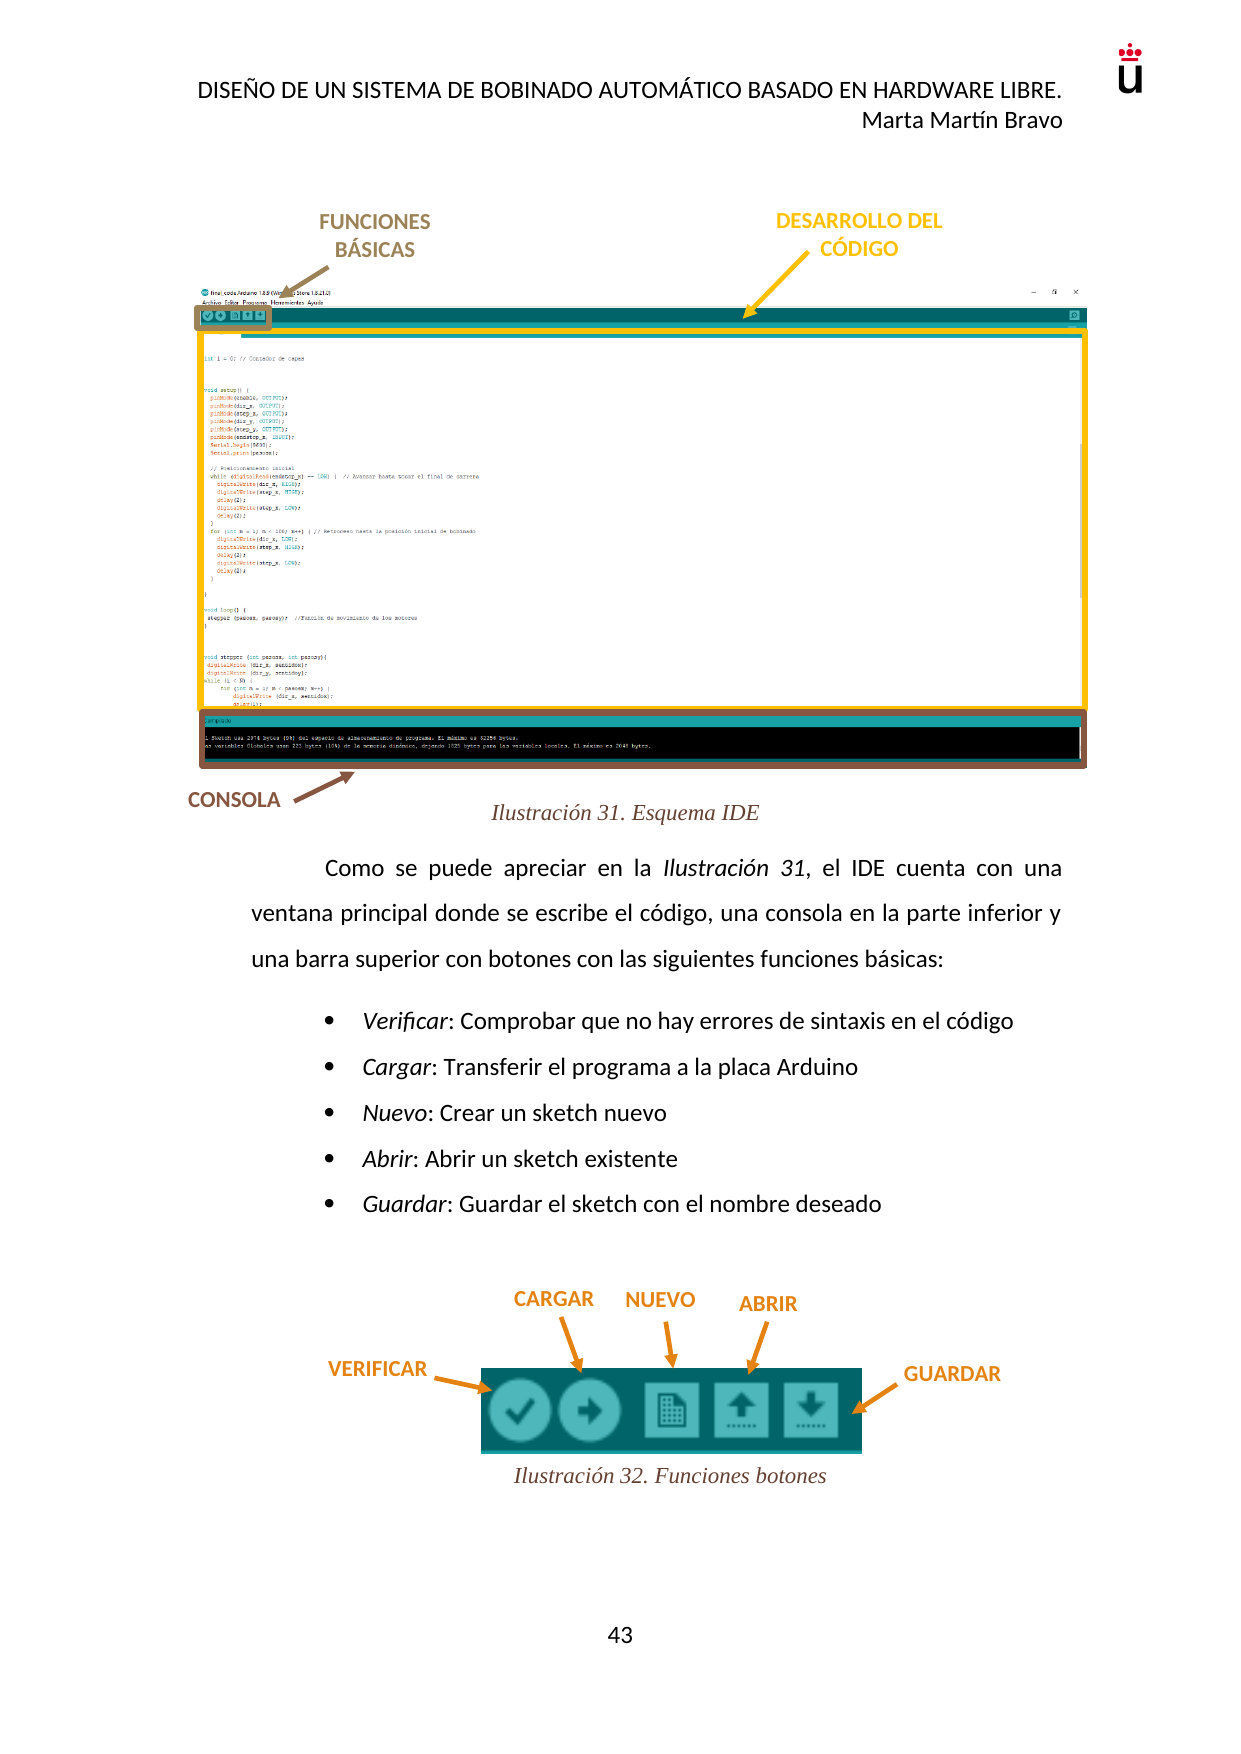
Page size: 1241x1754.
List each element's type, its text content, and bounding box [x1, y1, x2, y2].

list Guardar: Guardar el sketch con el nombre deseado [325, 1188, 1063, 1219]
picture [481, 1368, 862, 1454]
picture [1118, 43, 1146, 95]
picture [204, 334, 1082, 706]
list Abrir: Abrir un sketch existente [325, 1143, 1063, 1173]
list Cargar: Transferir el programa a la placa Arduino [325, 1051, 1063, 1082]
picture [205, 716, 1081, 762]
list Verificar: Comprobar que no hay errores de sintaxis en el código [325, 1006, 1063, 1036]
list Nuevo: Crear un sketch nuevo [325, 1097, 1063, 1127]
picture [200, 311, 266, 325]
text Como se puede apreciar en la Ilustración 27, el IDE cuenta con una ventana principal donde se escribe el código, una consola en la parte inferior y una barra superior con botones con las siguientes funciones básicas: [251, 852, 1063, 974]
picture [200, 287, 1087, 328]
